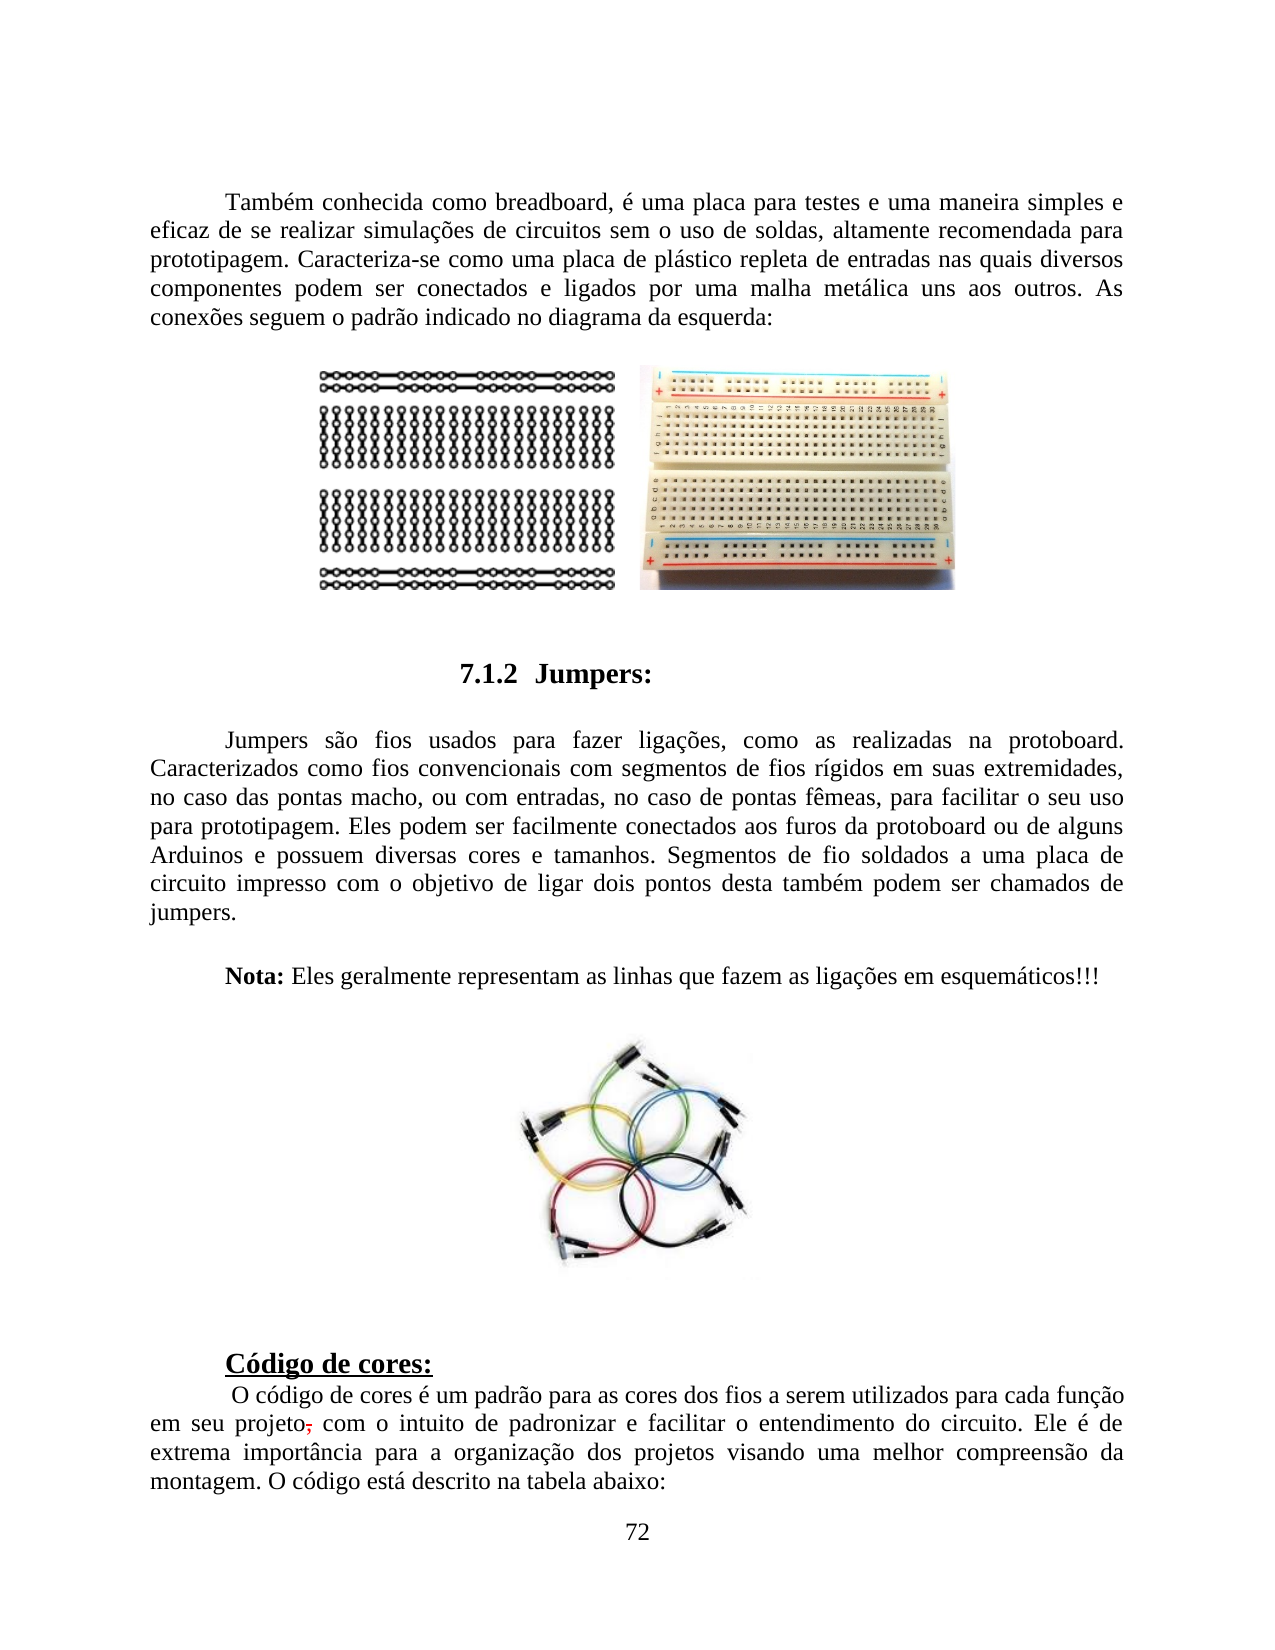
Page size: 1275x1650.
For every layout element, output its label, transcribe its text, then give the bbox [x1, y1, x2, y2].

text O código de cores é um padrão para as cores dos fios a serem utilizados para cada função em seu projeto, com o intuito de padronizar e facilitar o entendimento do circuito. Ele é de extrema importância para a organização dos projetos visando uma melhor compreensão da montagem. O código está descrito na tabela abaixo: [150, 1380, 1125, 1495]
text Também conhecida como breadboard, é uma placa para testes e uma maneira simples e eficaz de se realizar simulações de circuitos sem o uso de soldas, altamente recomendada para prototipagem. Caracteriza-se como uma placa de plástico repleta de entradas nas quais diversos componentes podem ser conectados e ligados por uma malha metálica uns aos outros. As conexões seguem o padrão indicado no diagrama da esquerda: [150, 187, 1125, 330]
list Jumpers: [459, 656, 1125, 690]
text Nota: Eles geralmente representam as linhas que fazem as ligações em esquemáticos!!! [150, 961, 1125, 990]
text Código de cores: [150, 1346, 1125, 1380]
picture [510, 1024, 765, 1280]
picture [319, 371, 615, 590]
picture [639, 365, 956, 590]
text Jumpers são fios usados para fazer ligações, como as realizadas na protoboard. Caracterizados como fios convencionais com segmentos de fios rígidos em suas extremidades, no caso das pontas macho, ou com entradas, no caso de pontas fêmeas, para facilitar o seu uso para prototipagem. Eles podem ser facilmente conectados aos furos da protoboard ou de alguns Arduinos e possuem diversas cores e tamanhos. Segmentos de fio soldados a uma placa de circuito impresso com o objetivo de ligar dois pontos desta também podem ser chamados de jumpers. [150, 725, 1125, 926]
